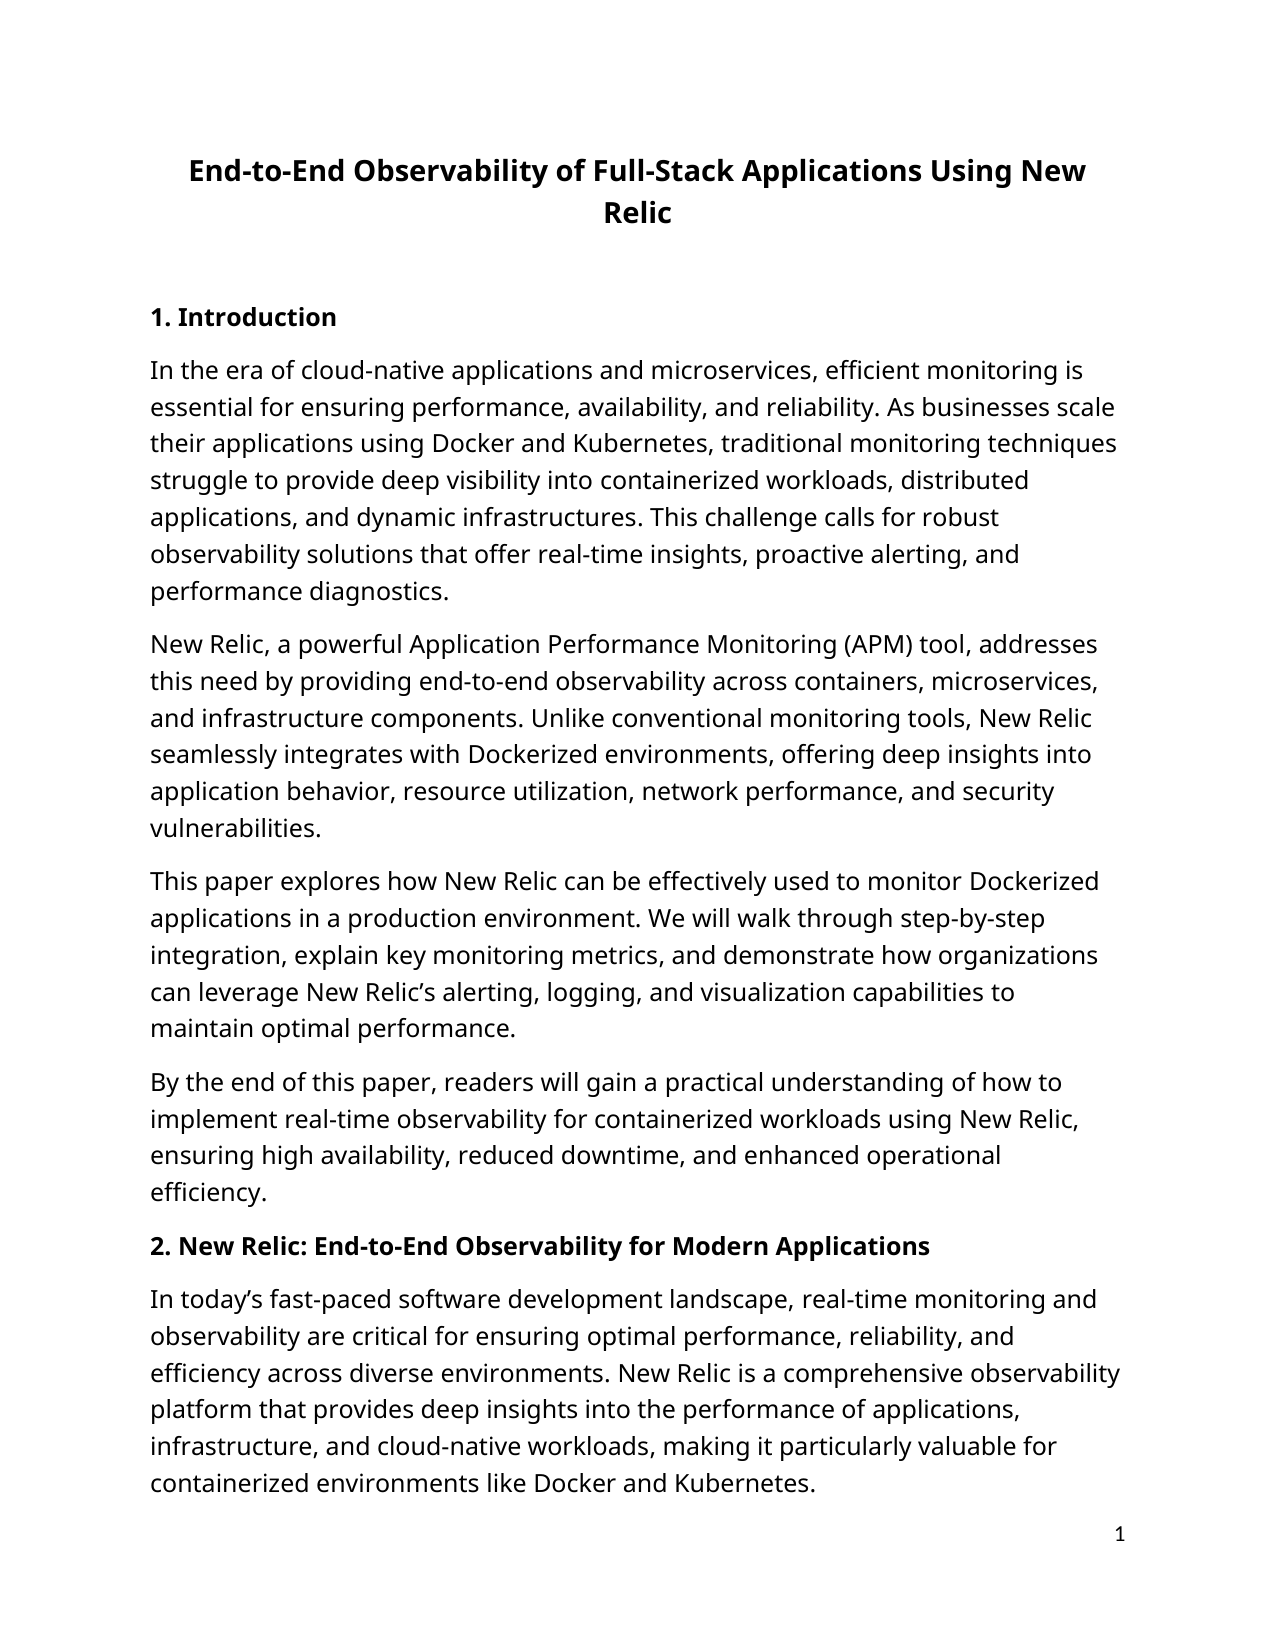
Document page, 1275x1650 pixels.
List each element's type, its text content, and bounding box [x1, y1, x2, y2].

text 1. Introduction [150, 299, 1125, 333]
text End-to-End Observability of Full-Stack Applications Using New Relic [150, 150, 1125, 232]
text 2. New Relic: End-to-End Observability for Modern Applications [150, 1228, 1125, 1262]
text In the era of cloud-native applications and microservices, efficient monitoring is essential for ensuring performance, availability, and reliability. As businesses scale their applications using Docker and Kubernetes, traditional monitoring techniques struggle to provide deep visibility into containerized workloads, distributed applications, and dynamic infrastructures. This challenge calls for robust observability solutions that offer real-time insights, proactive alerting, and performance diagnostics. [150, 353, 1125, 607]
text This paper explores how New Relic can be effectively used to monitor Dockerized applications in a production environment. We will walk through step-by-step integration, explain key monitoring metrics, and demonstrate how organizations can leverage New Relic’s alerting, logging, and visualization capabilities to maintain optimal performance. [150, 864, 1125, 1045]
text By the end of this paper, readers will gain a practical understanding of how to implement real-time observability for containerized workloads using New Relic, ensuring high availability, reduced downtime, and enhanced operational efficiency. [150, 1064, 1125, 1209]
text In today’s fast-paced software development landscape, real-time monitoring and observability are critical for ensuring optimal performance, reliability, and efficiency across diverse environments. New Relic is a comprehensive observability platform that provides deep insights into the performance of applications, infrastructure, and cloud-native workloads, making it particularly valuable for containerized environments like Docker and Kubernetes. [150, 1282, 1125, 1499]
text New Relic, a powerful Application Performance Monitoring (APM) tool, addresses this need by providing end-to-end observability across containers, microservices, and infrastructure components. Unlike conventional monitoring tools, New Relic seamlessly integrates with Dockerized environments, offering deep insights into application behavior, resource utilization, network performance, and security vulnerabilities. [150, 627, 1125, 844]
